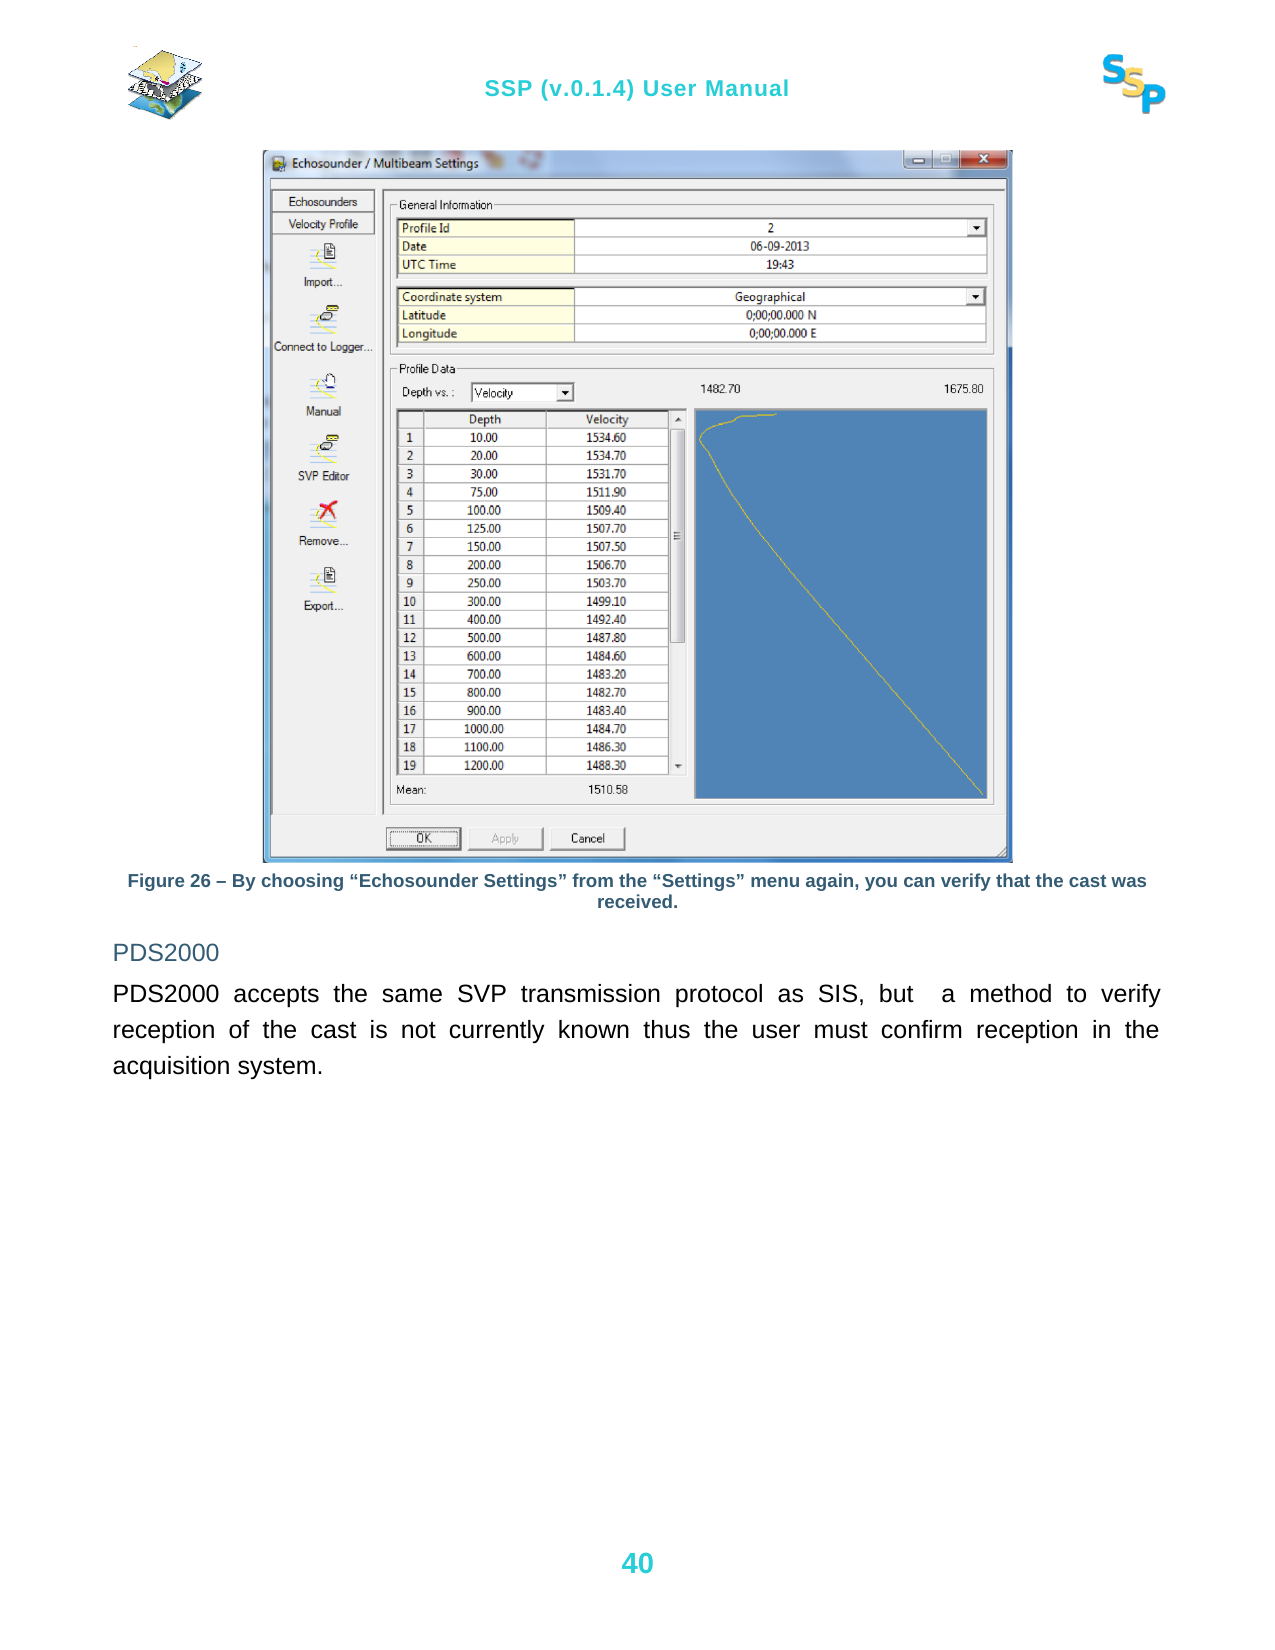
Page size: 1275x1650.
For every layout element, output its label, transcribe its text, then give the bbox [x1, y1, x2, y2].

text Figure 26 – By choosing “Echosounder Settings” from the “Settings” menu again, you can verify that the cast was received. [112, 869, 1162, 912]
picture [262, 150, 1013, 863]
subtitle PDS2000 [112, 937, 1162, 966]
text PDS2000 accepts the same SVP transmission protocol as SIS, but a method to verify reception of the cast is not currently known thus the user must confirm reception in the acquisition system. [112, 979, 1162, 1079]
picture [1096, 46, 1172, 122]
picture [117, 46, 218, 122]
